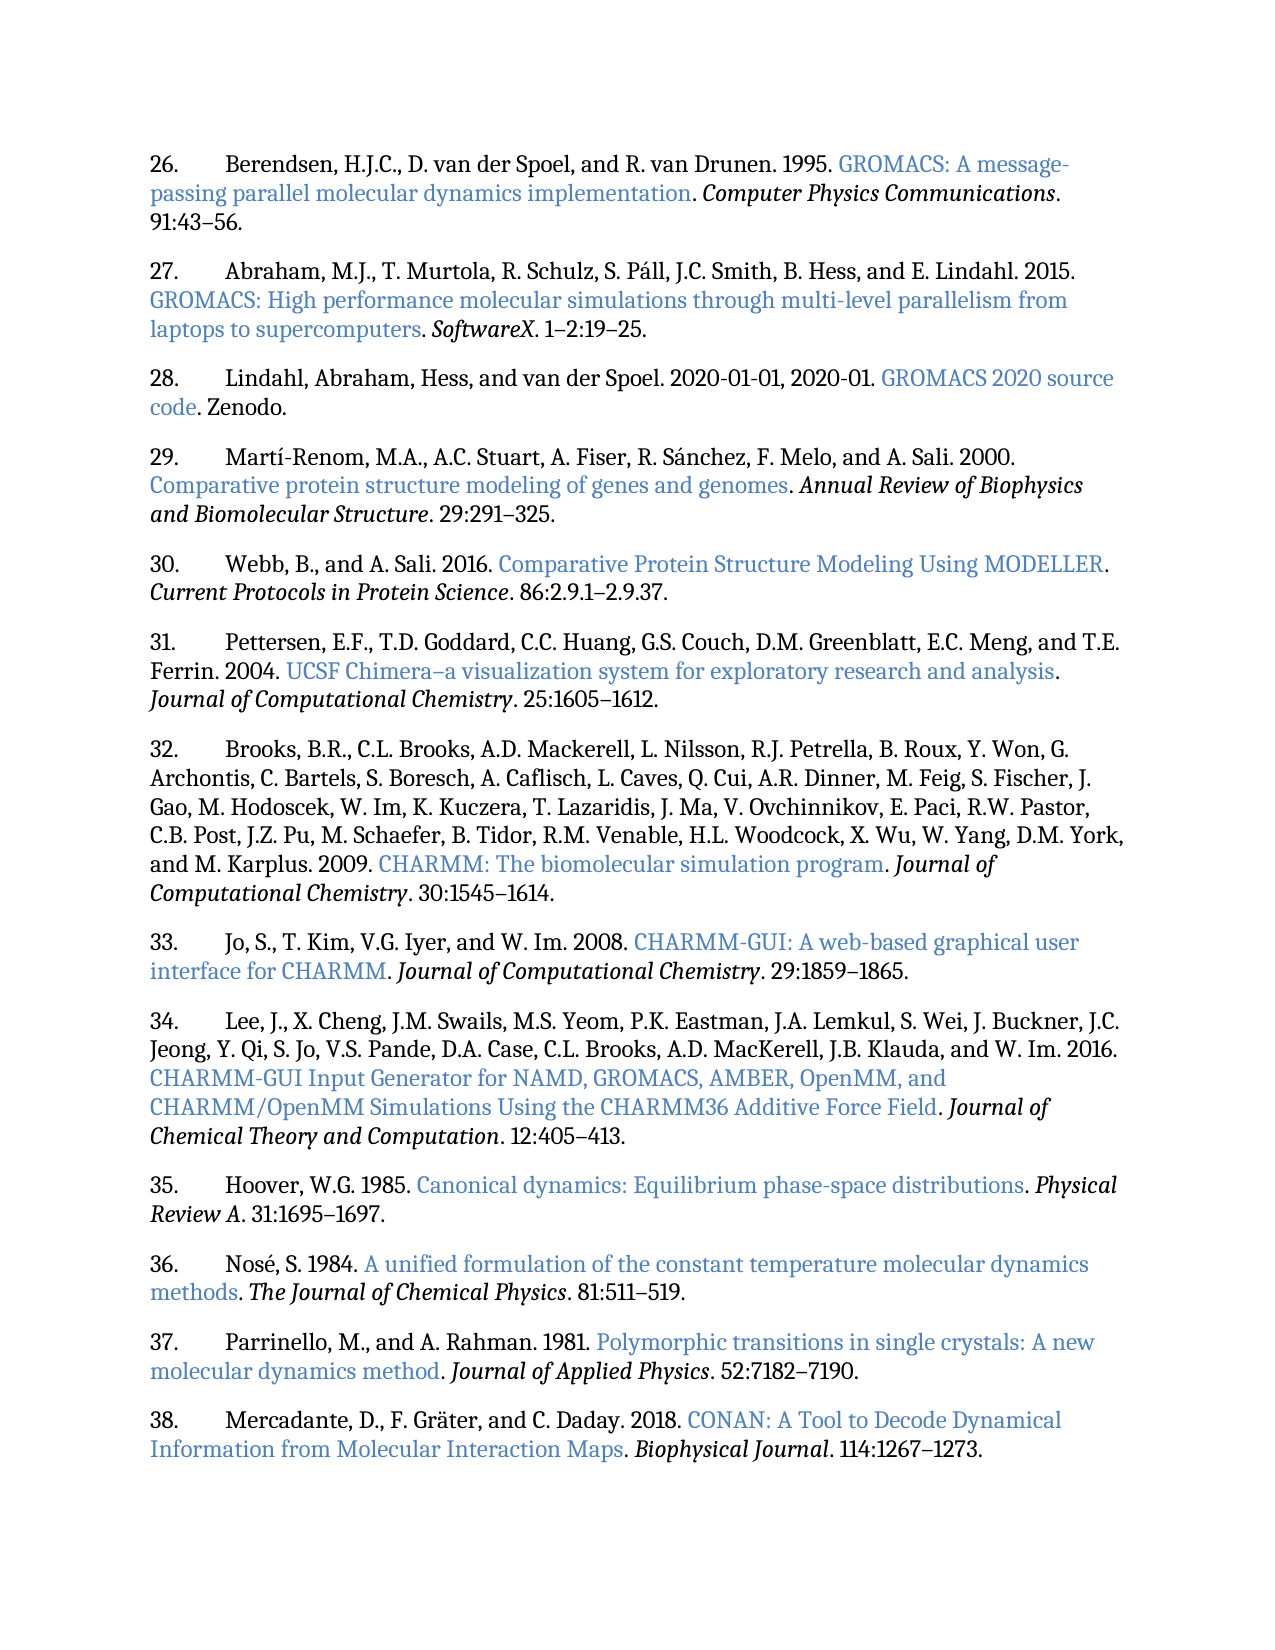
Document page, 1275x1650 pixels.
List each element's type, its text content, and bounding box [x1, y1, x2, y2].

text 27. Abraham, M.J., T. Murtola, R. Schulz, S. Páll, J.C. Smith, B. Hess, and E. Lindahl. 2015. GROMACS: High performance molecular simulations through multi-level parallelism from laptops to supercomputers. SoftwareX. 1–2:19–25. [150, 257, 1125, 343]
text 38. Mercadante, D., F. Gräter, and C. Daday. 2018. CONAN: A Tool to Decode Dynamical Information from Molecular Interaction Maps. Biophysical Journal. 114:1267–1273. [150, 1406, 1125, 1464]
text 28. Lindahl, Abraham, Hess, and van der Spoel. 2020-01-01, 2020-01. GROMACS 2020 source code. Zenodo. [150, 364, 1125, 422]
text 35. Hoover, W.G. 1985. Canonical dynamics: Equilibrium phase-space distributions. Physical Review A. 31:1695–1697. [150, 1171, 1125, 1229]
text 30. Webb, B., and A. Sali. 2016. Comparative Protein Structure Modeling Using MODELLER. Current Protocols in Protein Science. 86:2.9.1–2.9.37. [150, 549, 1125, 607]
text 26. Berendsen, H.J.C., D. van der Spoel, and R. van Drunen. 1995. GROMACS: A message-passing parallel molecular dynamics implementation. Computer Physics Communications. 91:43–56. [150, 150, 1125, 236]
text 36. Nosé, S. 1984. A unified formulation of the constant temperature molecular dynamics methods. The Journal of Chemical Physics. 81:511–519. [150, 1249, 1125, 1307]
text 32. Brooks, B.R., C.L. Brooks, A.D. Mackerell, L. Nilsson, R.J. Petrella, B. Roux, Y. Won, G. Archontis, C. Bartels, S. Boresch, A. Caflisch, L. Caves, Q. Cui, A.R. Dinner, M. Feig, S. Fischer, J. Gao, M. Hodoscek, W. Im, K. Kuczera, T. Lazaridis, J. Ma, V. Ovchinnikov, E. Paci, R.W. Pastor, C.B. Post, J.Z. Pu, M. Schaefer, B. Tidor, R.M. Venable, H.L. Woodcock, X. Wu, W. Yang, D.M. York, and M. Karplus. 2009. CHARMM: The biomolecular simulation program. Journal of Computational Chemistry. 30:1545–1614. [150, 735, 1125, 907]
text 33. Jo, S., T. Kim, V.G. Iyer, and W. Im. 2008. CHARMM-GUI: A web-based graphical user interface for CHARMM. Journal of Computational Chemistry. 29:1859–1865. [150, 928, 1125, 986]
text 29. Martí-Renom, M.A., A.C. Stuart, A. Fiser, R. Sánchez, F. Melo, and A. Sali. 2000. Comparative protein structure modeling of genes and genomes. Annual Review of Biophysics and Biomolecular Structure. 29:291–325. [150, 442, 1125, 529]
text 31. Pettersen, E.F., T.D. Goddard, C.C. Huang, G.S. Couch, D.M. Greenblatt, E.C. Meng, and T.E. Ferrin. 2004. UCSF Chimera–a visualization system for exploratory research and analysis. Journal of Computational Chemistry. 25:1605–1612. [150, 628, 1125, 714]
text 34. Lee, J., X. Cheng, J.M. Swails, M.S. Yeom, P.K. Eastman, J.A. Lemkul, S. Wei, J. Buckner, J.C. Jeong, Y. Qi, S. Jo, V.S. Pande, D.A. Case, C.L. Brooks, A.D. MacKerell, J.B. Klauda, and W. Im. 2016. CHARMM-GUI Input Generator for NAMD, GROMACS, AMBER, OpenMM, and CHARMM/OpenMM Simulations Using the CHARMM36 Additive Force Field. Journal of Chemical Theory and Computation. 12:405–413. [150, 1007, 1125, 1150]
text 37. Parrinello, M., and A. Rahman. 1981. Polymorphic transitions in single crystals: A new molecular dynamics method. Journal of Applied Physics. 52:7182–7190. [150, 1328, 1125, 1385]
